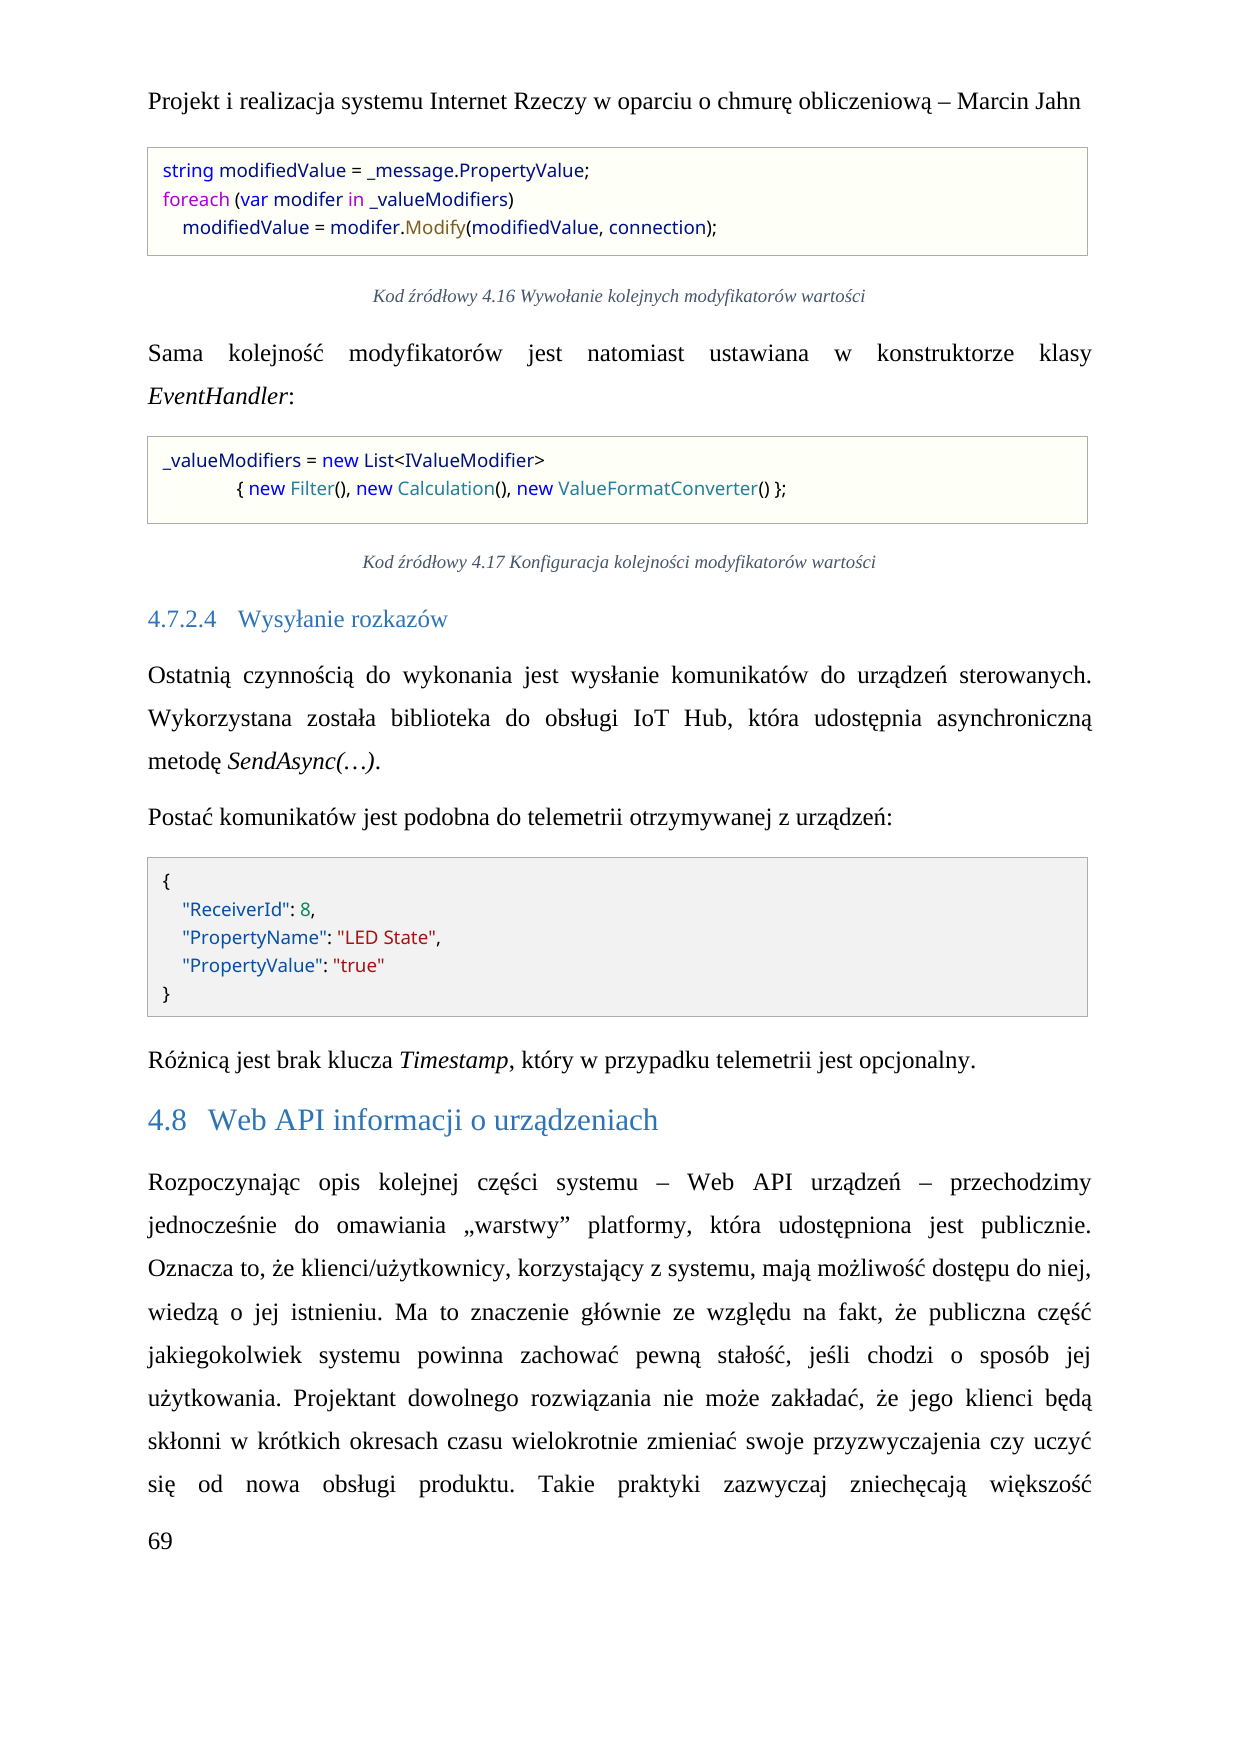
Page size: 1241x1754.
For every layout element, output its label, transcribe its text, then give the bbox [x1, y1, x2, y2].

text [148, 1167, 1093, 1498]
subtitle Web API informacji o urządzeniach [148, 1101, 1093, 1137]
subtitle Wysyłanie rozkazów [148, 604, 1093, 633]
text Postać komunikatów jest podobna do telemetrii otrzymywanej z urządzeń: [148, 802, 1093, 831]
text Różnicą jest brak klucza Timestamp, który w przypadku telemetrii jest opcjonalny. [148, 1045, 1093, 1074]
text Sama kolejność modyfikatorów jest natomiast ustawiana w konstruktorze klasy EventHandler: [148, 338, 1093, 410]
text Ostatnią czynnością do wykonania jest wysłanie komunikatów do urządzeń sterowanych. Wykorzystana została biblioteka do obsługi IoT Hub, która udostępnia asynchroniczną metodę SendAsync(…). [148, 660, 1093, 775]
